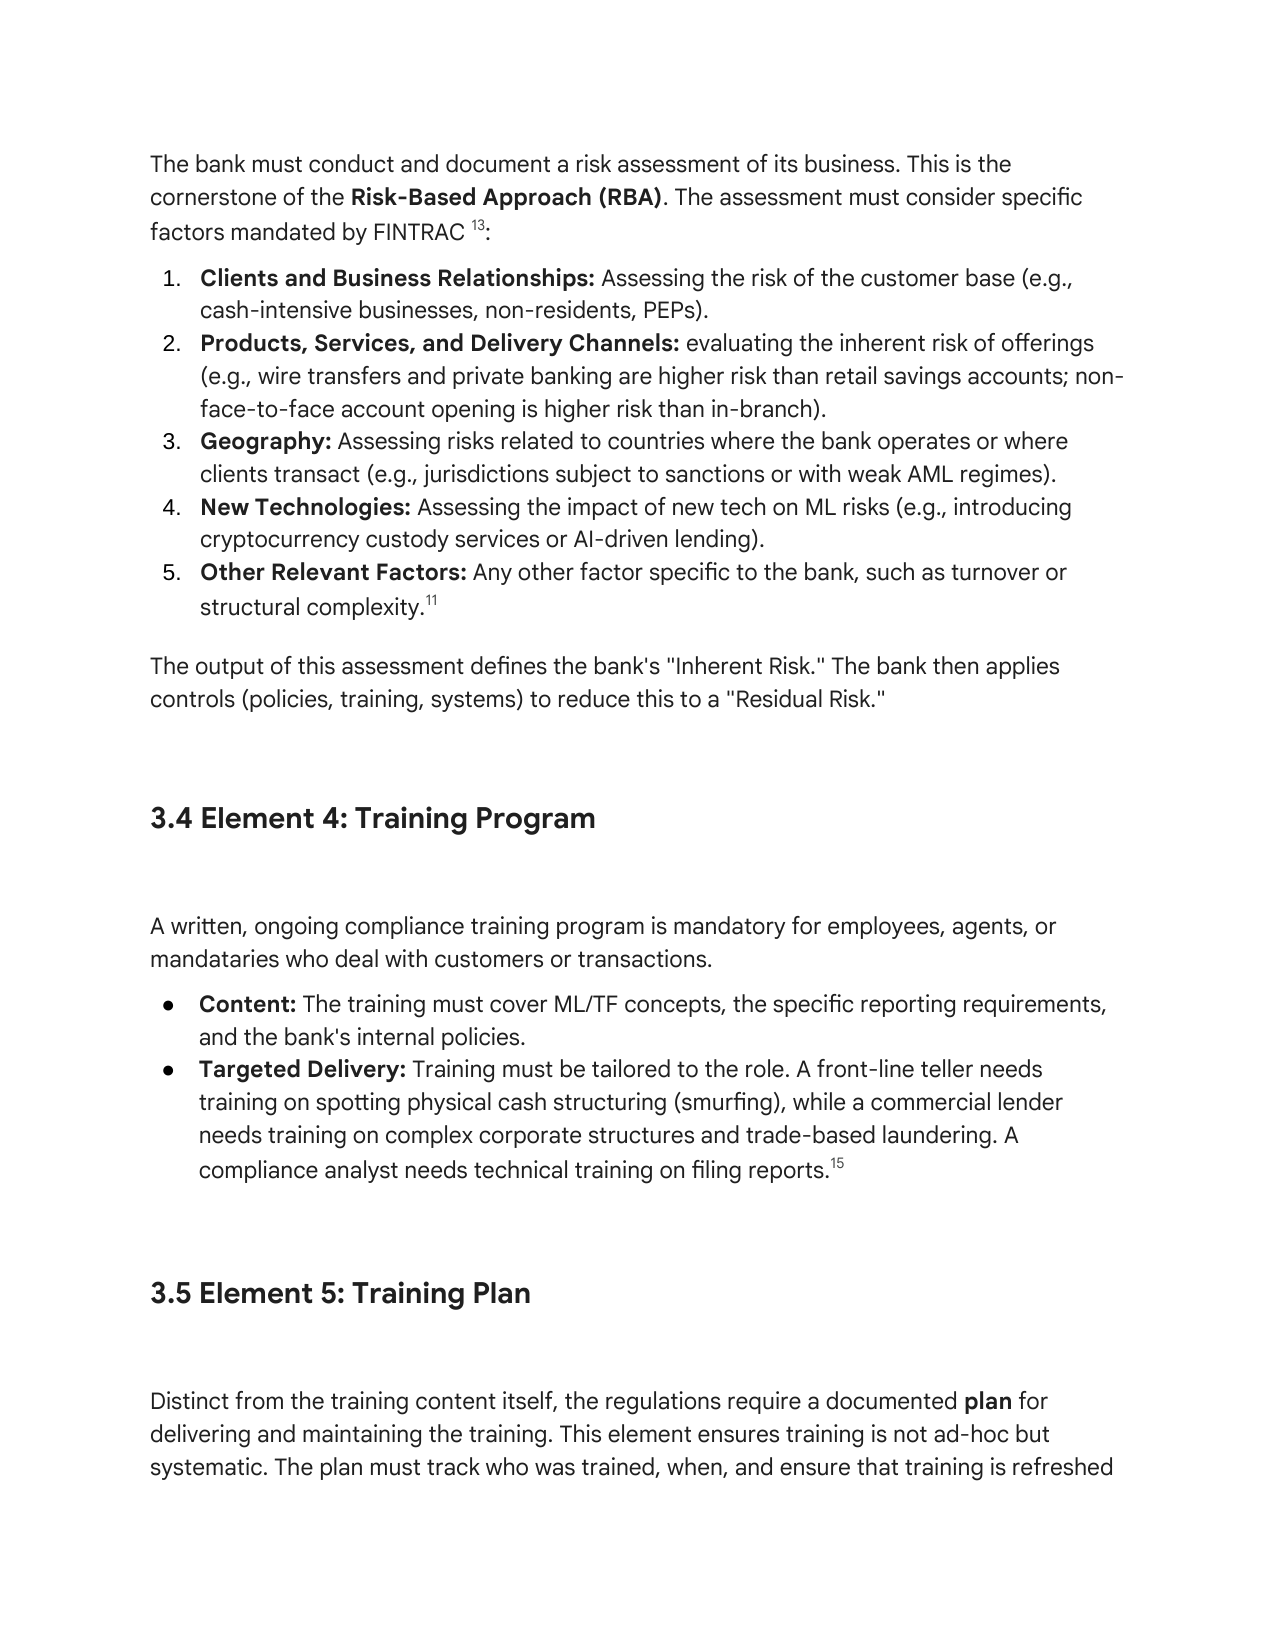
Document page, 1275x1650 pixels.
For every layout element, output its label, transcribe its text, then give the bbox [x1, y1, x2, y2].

list Clients and Business Relationships: Assessing the risk of the customer base (e.g., cash-intensive businesses, non-residents, PEPs). [162, 264, 1125, 326]
list Products, Services, and Delivery Channels: evaluating the inherent risk of offerings (e.g., wire transfers and private banking are higher risk than retail savings accounts; non-face-to-face account opening is higher risk than in-branch). [162, 329, 1125, 424]
text The bank must conduct and document a risk assessment of its business. This is the cornerstone of the Risk-Based Approach (RBA). The assessment must consider specific factors mandated by FINTRAC 13: [150, 150, 1125, 247]
list Content: The training must cover ML/TF concepts, the specific reporting requirements, and the bank's internal policies. [161, 990, 1125, 1052]
subtitle 3.5 Element 5: Training Plan [150, 1276, 1125, 1312]
list Geography: Assessing risks related to countries where the bank operates or where clients transact (e.g., jurisdictions subject to sanctions or with weak AML regimes). [162, 428, 1125, 489]
text The output of this assessment defines the bank's "Inherent Risk." The bank then applies controls (policies, training, systems) to reduce this to a "Residual Risk." [150, 652, 1125, 714]
list New Technologies: Assessing the impact of new tech on ML risks (e.g., introducing cryptocurrency custody services or AI-driven lending). [162, 493, 1125, 554]
list Targeted Delivery: Training must be tailored to the role. A front-line teller needs training on spotting physical cash structuring (smurfing), while a commercial lender needs training on complex corporate structures and trade-based laundering. A compliance analyst needs technical training on filing reports.15 [161, 1056, 1125, 1186]
subtitle 3.4 Element 4: Training Program [150, 800, 1125, 837]
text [150, 1387, 1125, 1482]
list Other Relevant Factors: Any other factor specific to the bank, such as turnover or structural complexity.11 [162, 558, 1125, 623]
text A written, ongoing compliance training program is mandatory for employees, agents, or mandataries who deal with customers or transactions. [150, 912, 1125, 974]
